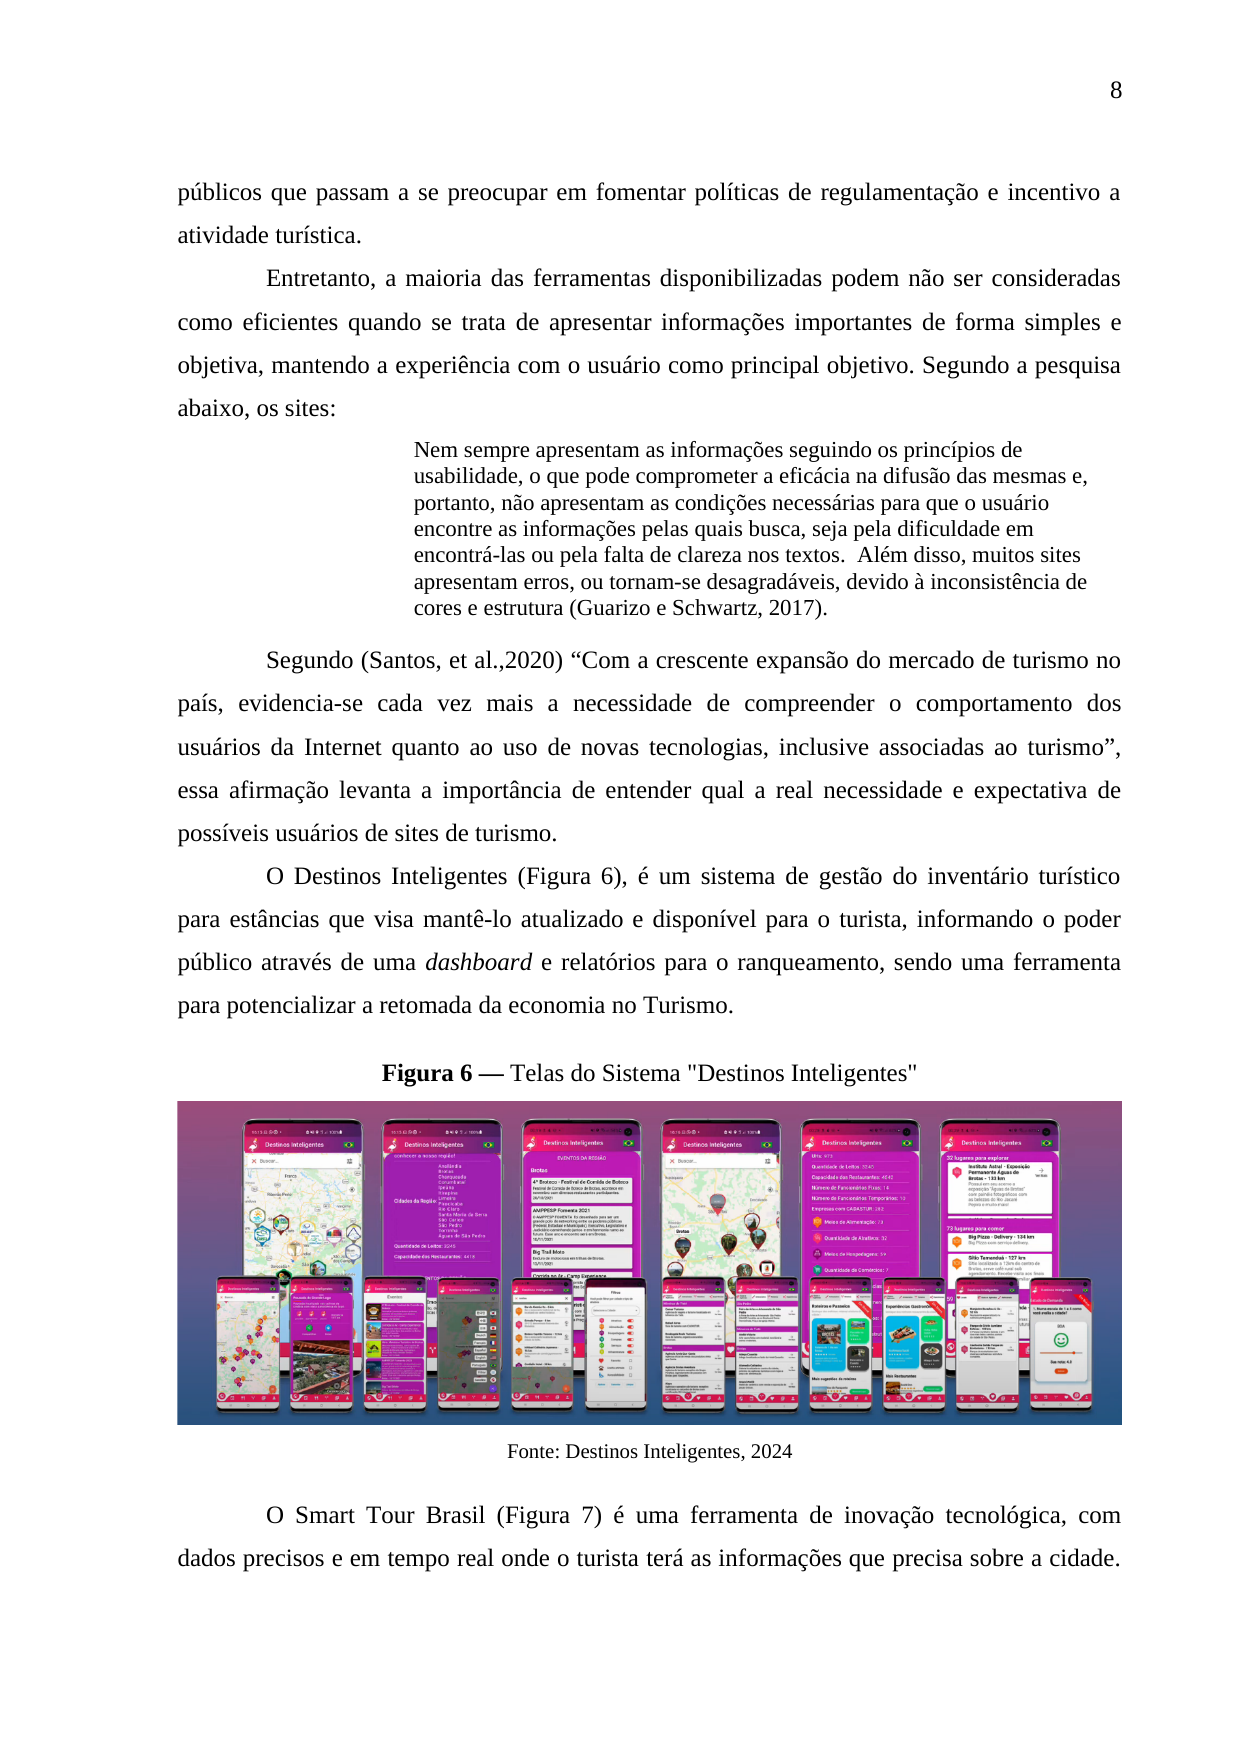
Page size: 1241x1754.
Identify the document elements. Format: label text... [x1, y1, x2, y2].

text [177, 177, 1122, 249]
text Entretanto, a maioria das ferramentas disponibilizadas podem não ser consideradas como eficientes quando se trata de apresentar informações importantes de forma simples e objetiva, mantendo a experiência com o usuário como principal objetivo. Segundo a pesquisa abaixo, os sites: [177, 263, 1122, 422]
text Figura 6 — Telas do Sistema "Destinos Inteligentes" [177, 1058, 1122, 1087]
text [177, 1500, 1122, 1572]
picture [177, 1101, 1122, 1425]
text Fonte: Destinos Inteligentes, 2024 [177, 1439, 1122, 1463]
text O Destinos Inteligentes (Figura 6), é um sistema de gestão do inventário turístico para estâncias que visa mantê-lo atualizado e disponível para o turista, informando o poder público através de uma dashboard e relatórios para o ranqueamento, sendo uma ferramenta para potencializar a retomada da economia no Turismo. [177, 861, 1122, 1019]
text Segundo (Santos, et al.,2020) “Com a crescente expansão do mercado de turismo no país, evidencia-se cada vez mais a necessidade de compreender o comportamento dos usuários da Internet quanto ao uso de novas tecnologias, inclusive associadas ao turismo”, essa afirmação levanta a importância de entender qual a real necessidade e expectativa de possíveis usuários de sites de turismo. [177, 645, 1122, 847]
text Nem sempre apresentam as informações seguindo os princípios de usabilidade, o que pode comprometer a eficácia na difusão das mesmas e, portanto, não apresentam as condições necessárias para que o usuário encontre as informações pelas quais busca, seja pela dificuldade em encontrá-las ou pela falta de clareza nos textos. Além disso, muitos sites apresentam erros, ou tornam-se desagradáveis, devido à inconsistência de cores e estrutura (Guarizo e Schwartz, 2017). [413, 436, 1122, 620]
